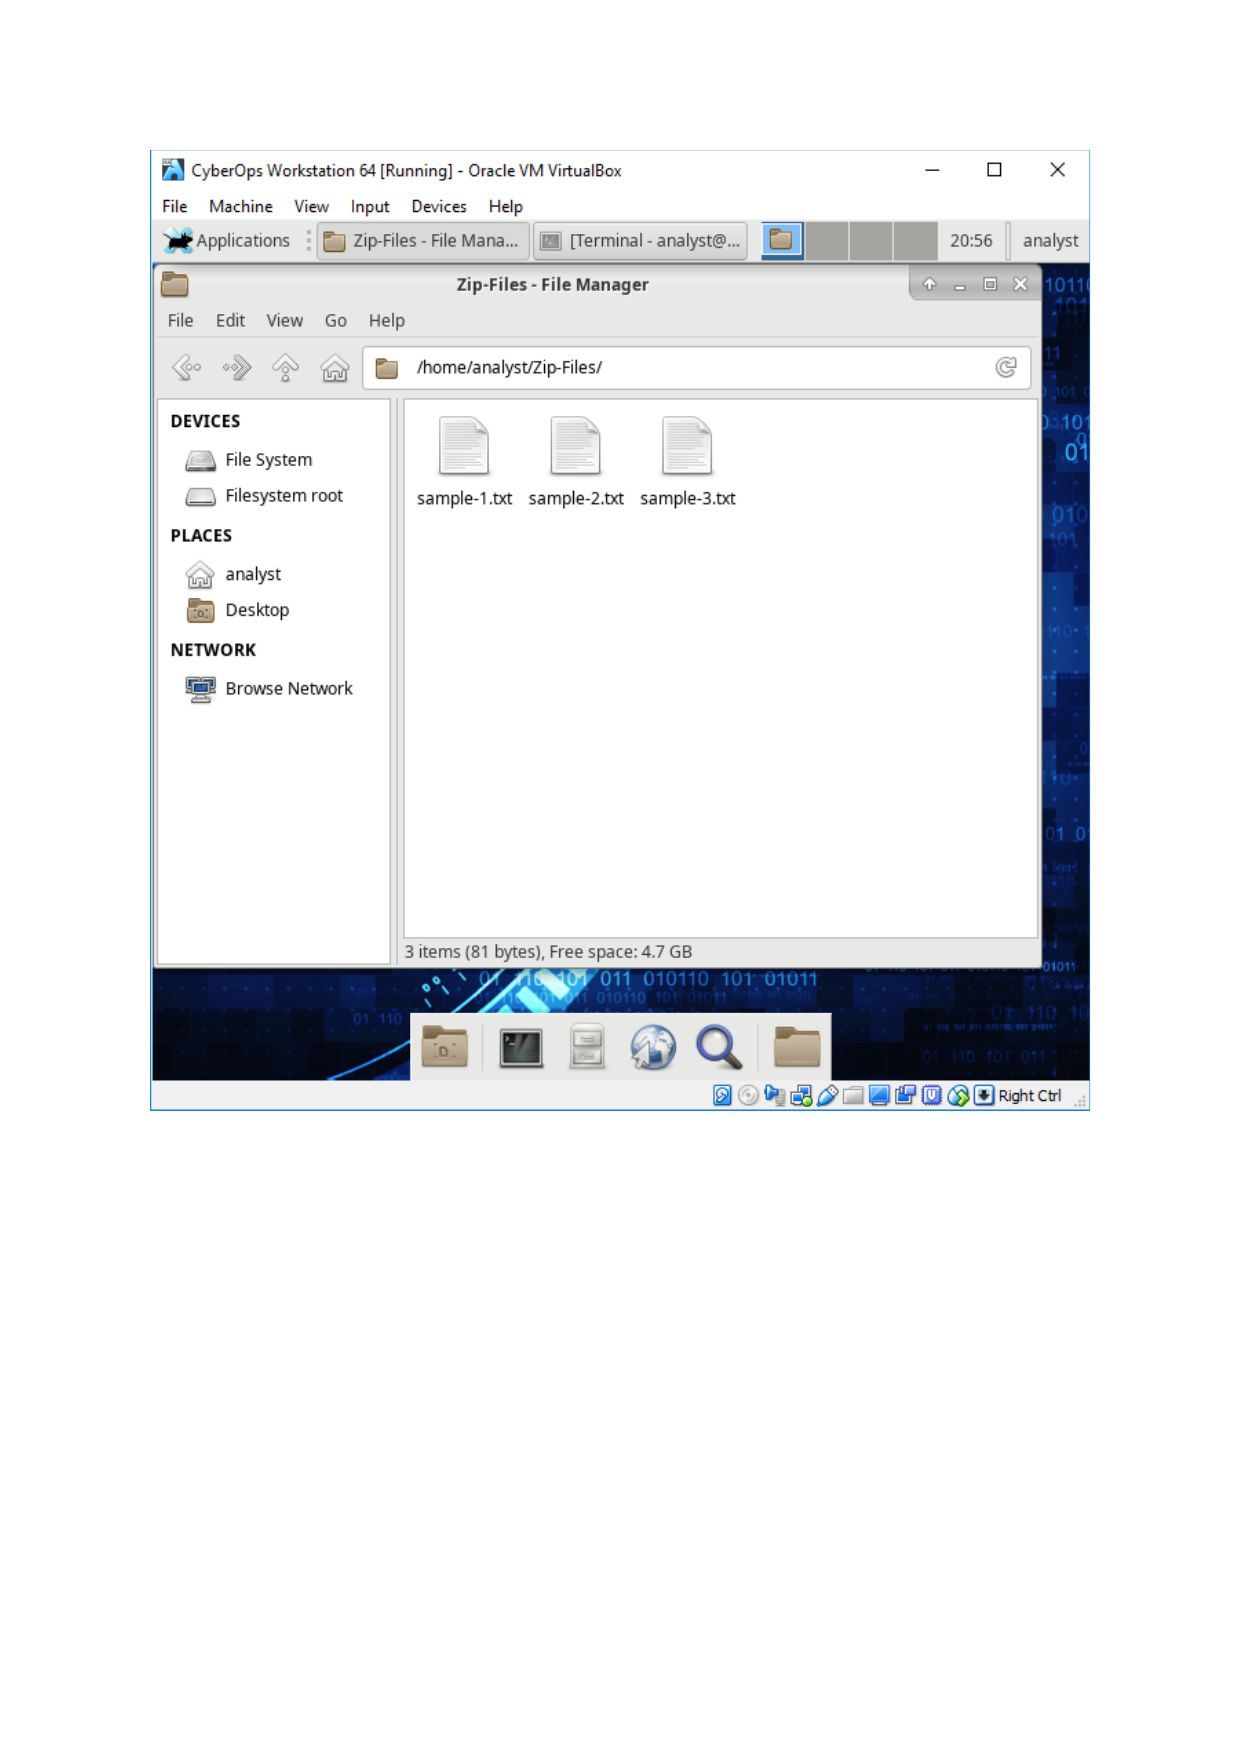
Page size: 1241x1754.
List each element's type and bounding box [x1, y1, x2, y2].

picture [150, 150, 1091, 1111]
